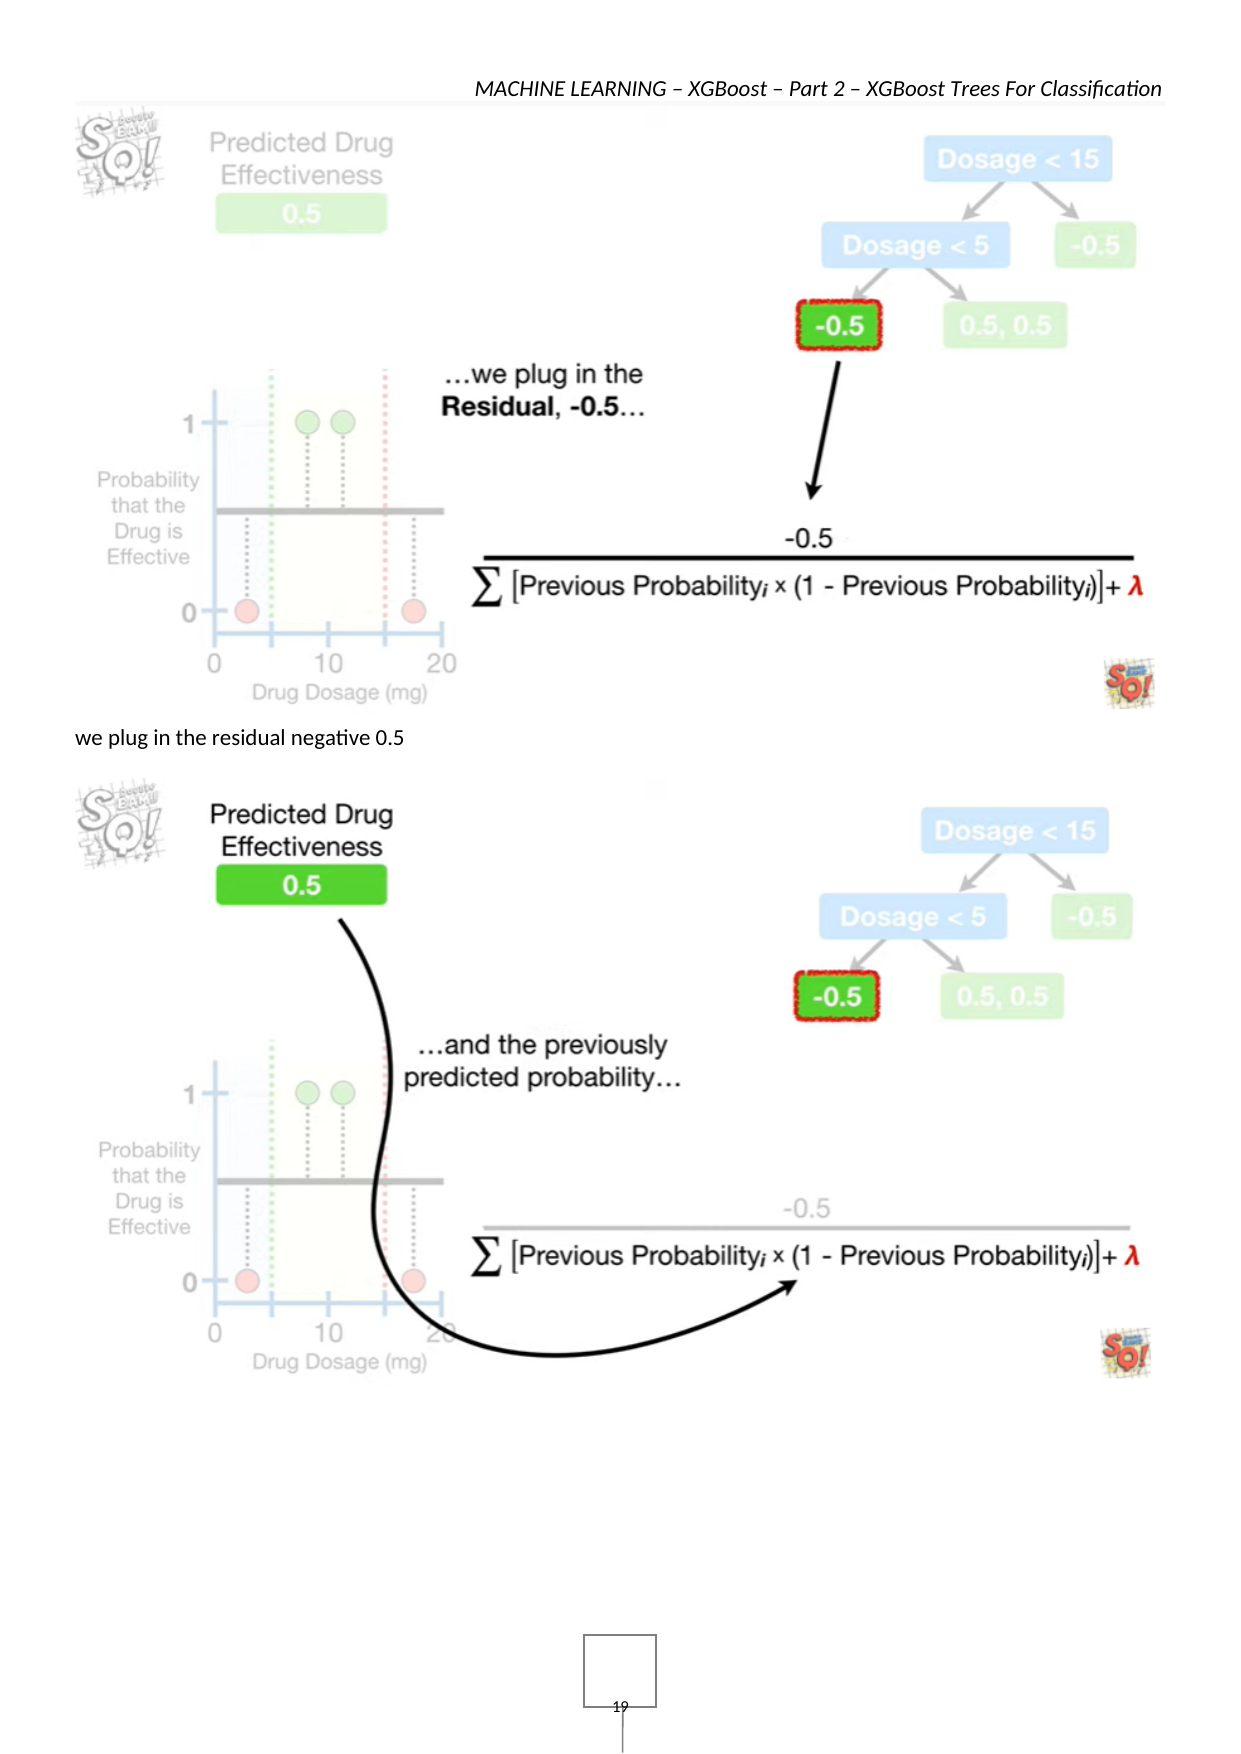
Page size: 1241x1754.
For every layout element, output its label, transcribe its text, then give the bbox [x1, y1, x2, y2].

text we plug in the residual negative 0.5 [75, 723, 1165, 751]
picture [75, 778, 1166, 1391]
picture [75, 101, 1166, 723]
